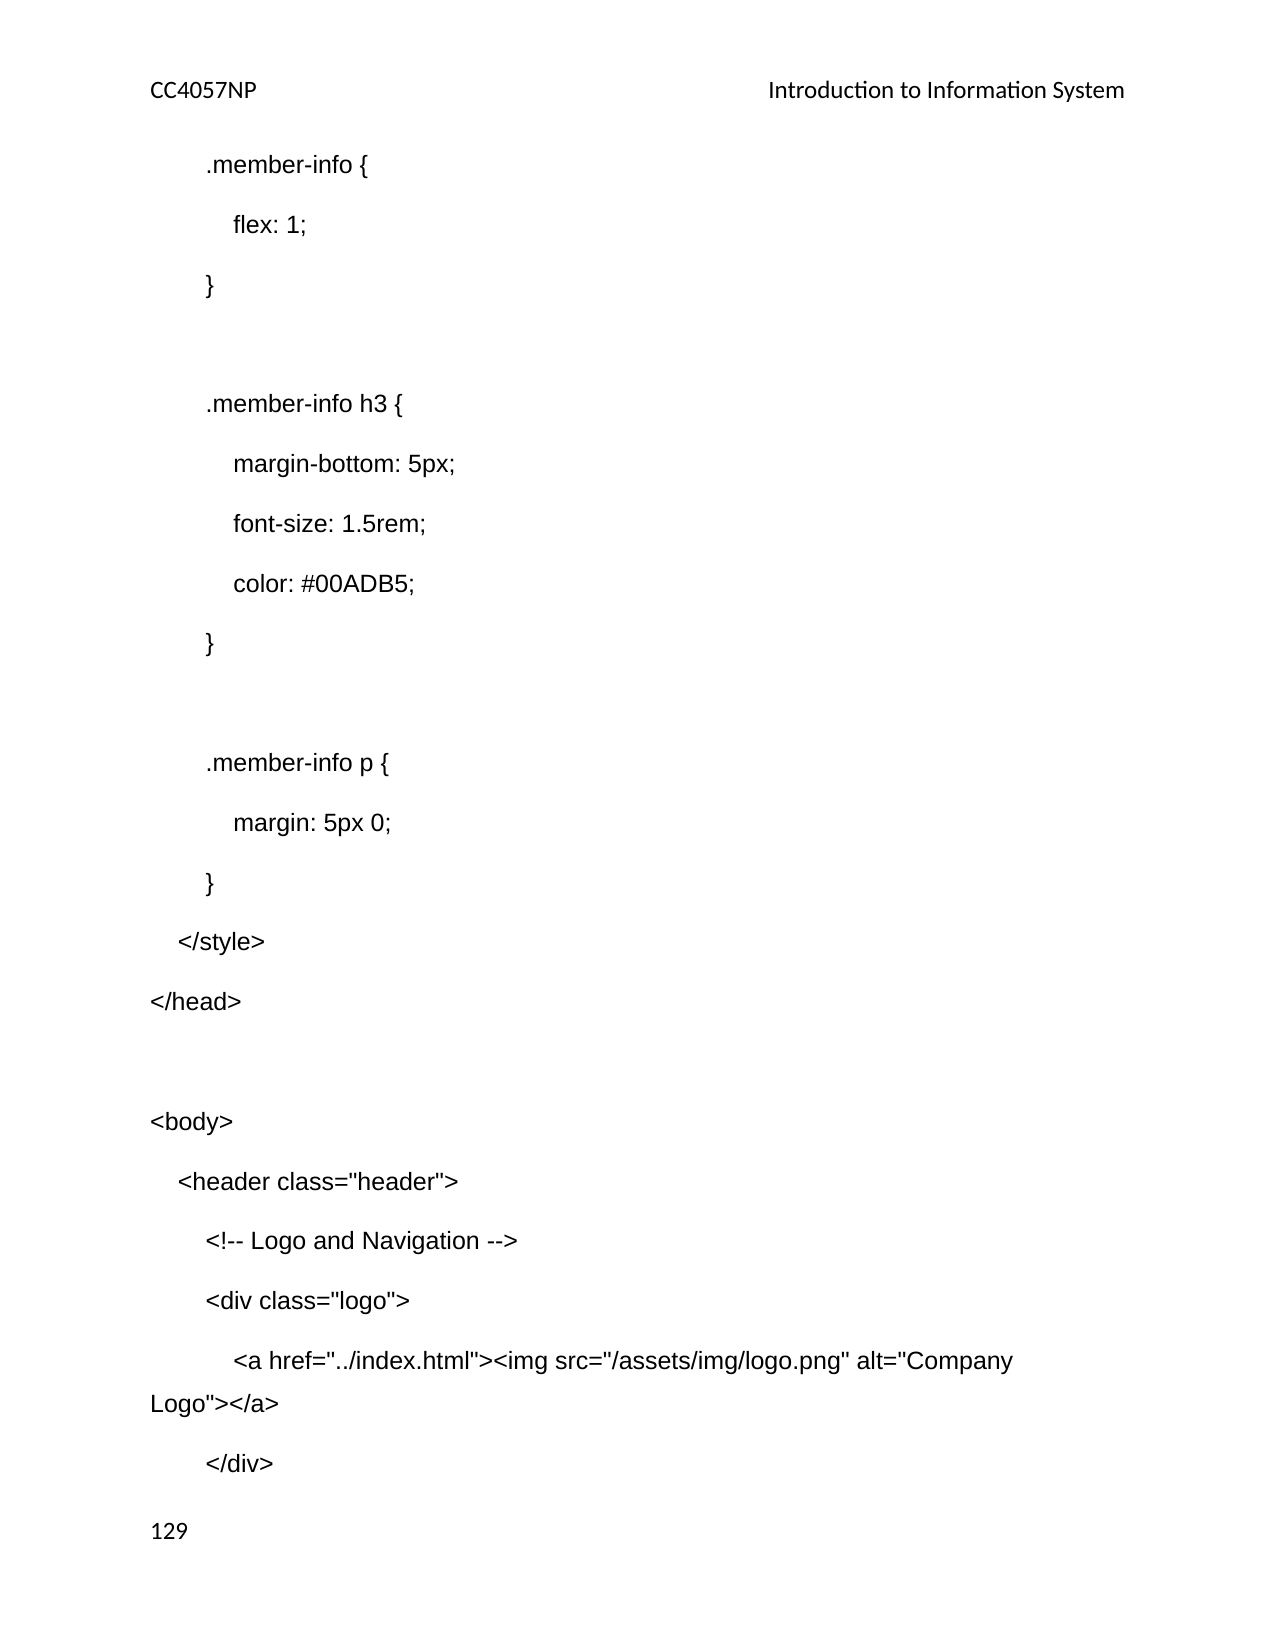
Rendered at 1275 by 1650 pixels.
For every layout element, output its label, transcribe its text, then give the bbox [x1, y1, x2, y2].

text margin-bottom: 5px; [150, 449, 1125, 478]
text } [150, 269, 1125, 298]
text <div class="logo"> [150, 1286, 1125, 1315]
text <a href="../index.html"><img src="/assets/img/logo.png" alt="Company Logo"></a> [150, 1346, 1125, 1418]
text } [150, 867, 1125, 896]
text flex: 1; [150, 210, 1125, 238]
text margin: 5px 0; [150, 808, 1125, 836]
text } [150, 628, 1125, 657]
text .member-info { [150, 150, 1125, 179]
text <body> [150, 1107, 1125, 1135]
text .member-info p { [150, 748, 1125, 777]
text </div> [150, 1449, 1125, 1477]
text </style> [150, 927, 1125, 956]
text <header class="header"> [150, 1166, 1125, 1195]
text font-size: 1.5rem; [150, 509, 1125, 537]
text .member-info h3 { [150, 389, 1125, 418]
text </head> [150, 987, 1125, 1016]
text color: #00ADB5; [150, 568, 1125, 597]
text <!-- Logo and Navigation --> [150, 1226, 1125, 1255]
